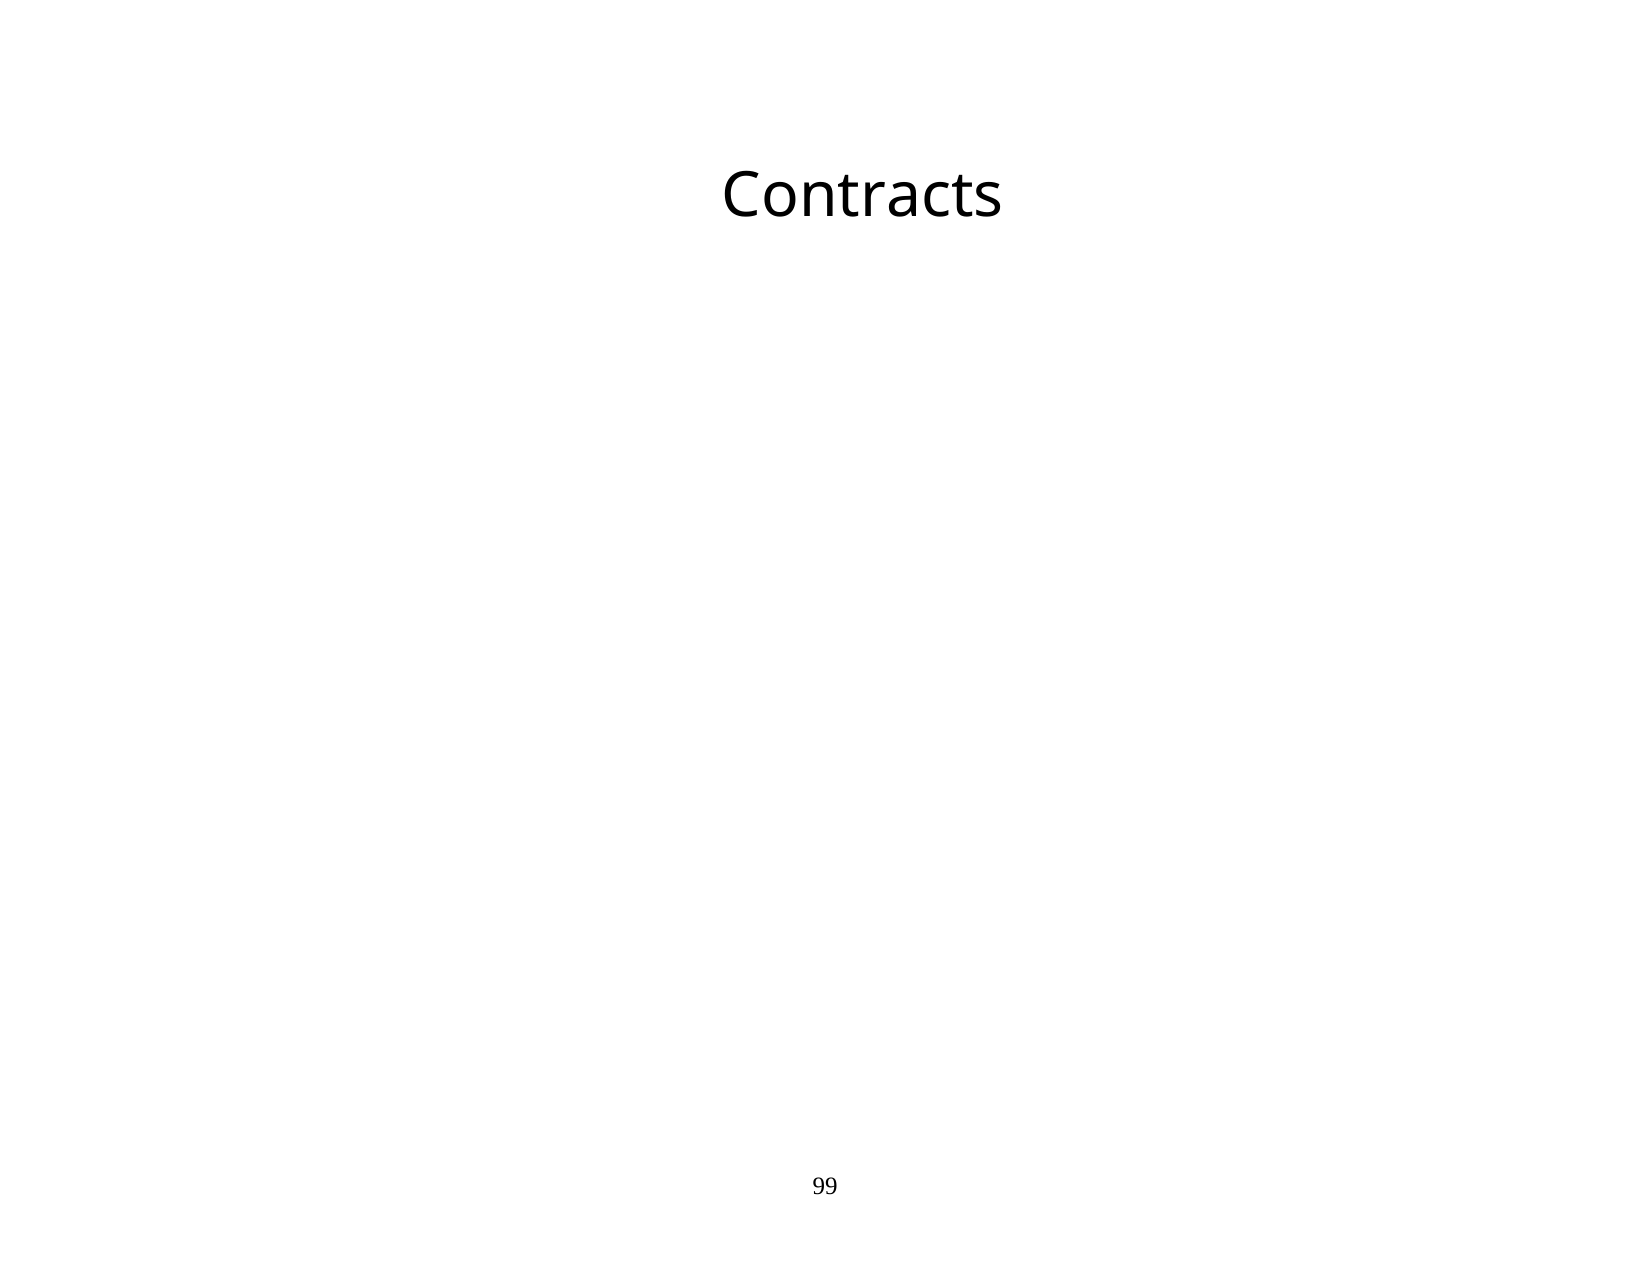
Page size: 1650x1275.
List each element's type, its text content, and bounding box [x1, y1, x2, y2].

text Contracts [150, 150, 1575, 235]
